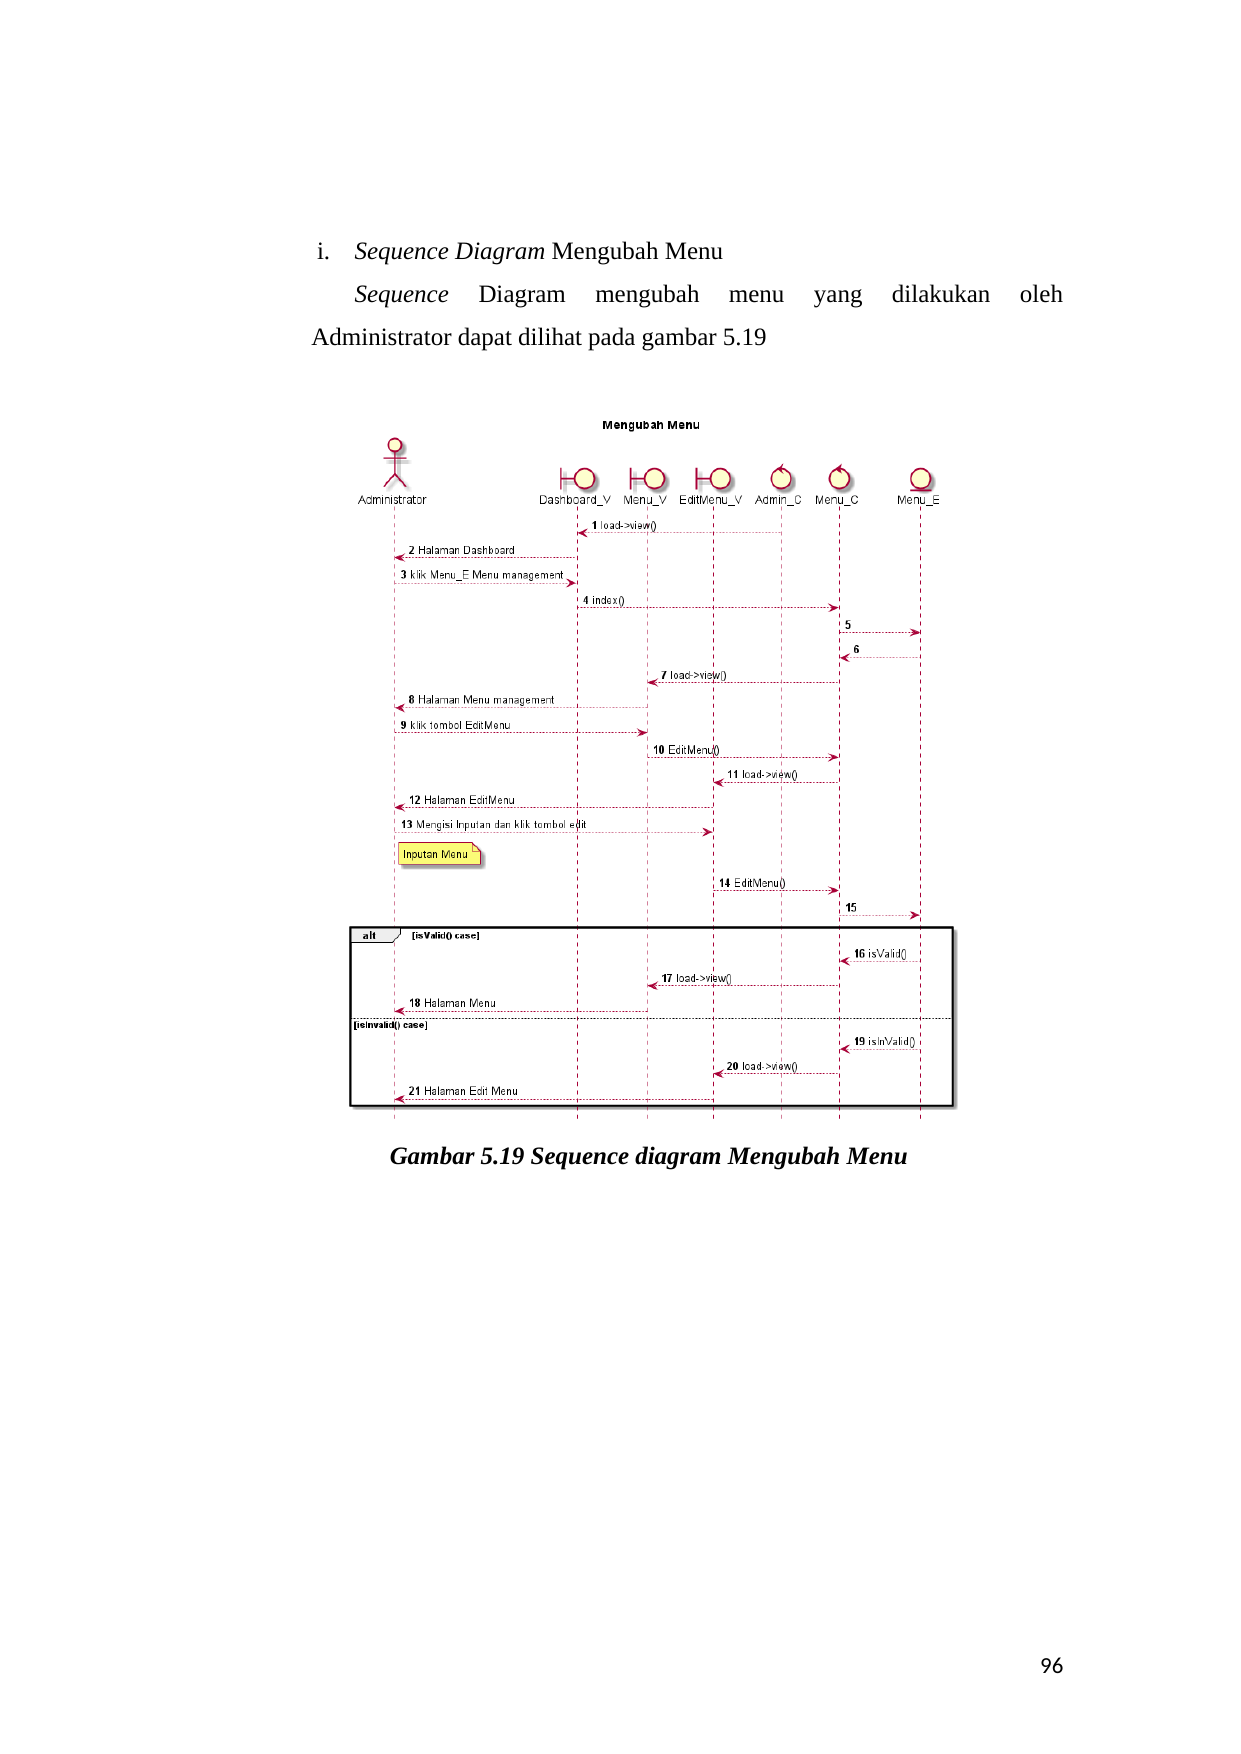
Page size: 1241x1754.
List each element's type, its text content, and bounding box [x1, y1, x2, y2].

list Sequence Diagram Mengubah Menu [317, 236, 1063, 265]
list Sequence Diagram mengubah menu yang dilakukan oleh Administrator dapat dilihat pada gambar 5.19 [311, 279, 1063, 351]
text Gambar 5.19 Sequence diagram Mengubah Menu [236, 1141, 1063, 1170]
picture [339, 408, 961, 1128]
